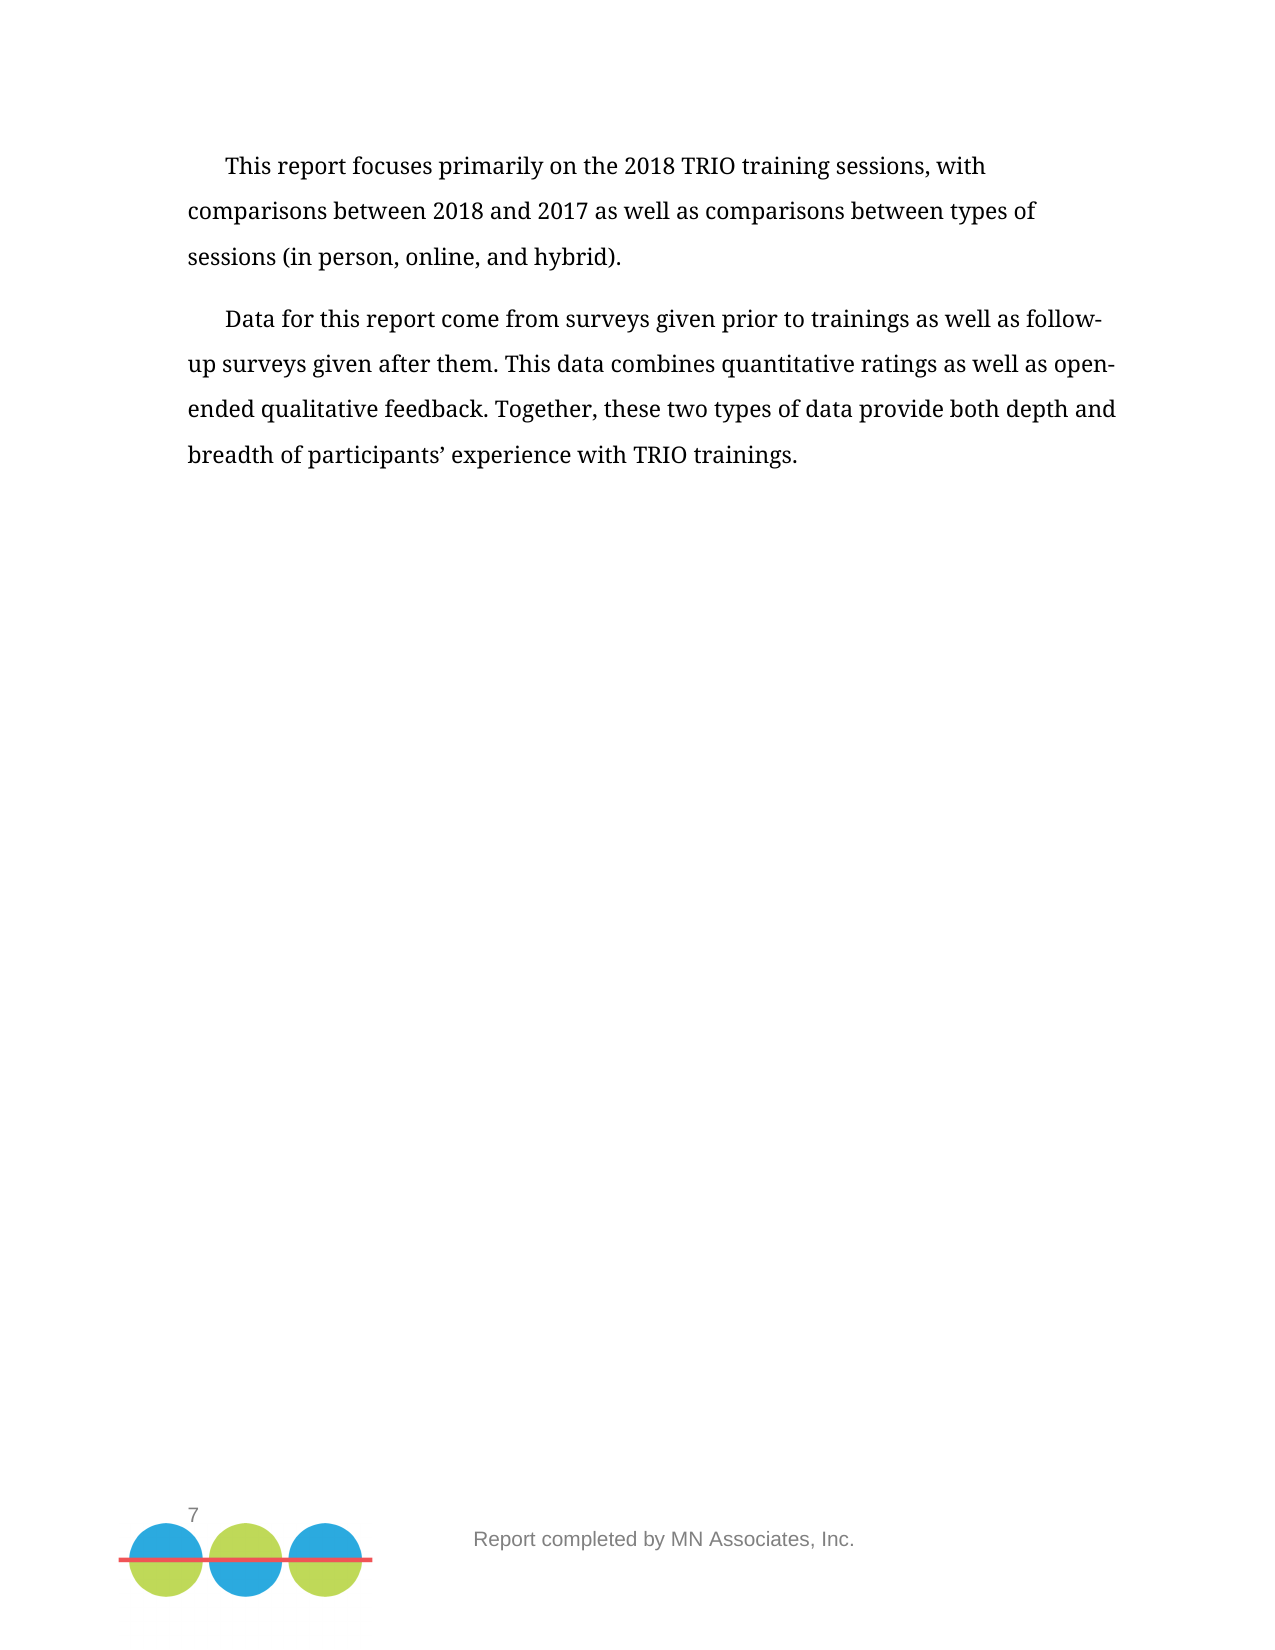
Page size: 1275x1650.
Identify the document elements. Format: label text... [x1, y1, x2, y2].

picture [118, 1523, 373, 1649]
text Data for this report come from surveys given prior to trainings as well as follow-up surveys given after them. This data combines quantitative ratings as well as open-ended qualitative feedback. Together, these two types of data provide both depth and breadth of participants’ experience with TRIO trainings. [187, 303, 1125, 470]
text This report focuses primarily on the 2018 TRIO training sessions, with comparisons between 2018 and 2017 as well as comparisons between types of sessions (in person, online, and hybrid). [187, 150, 1125, 272]
